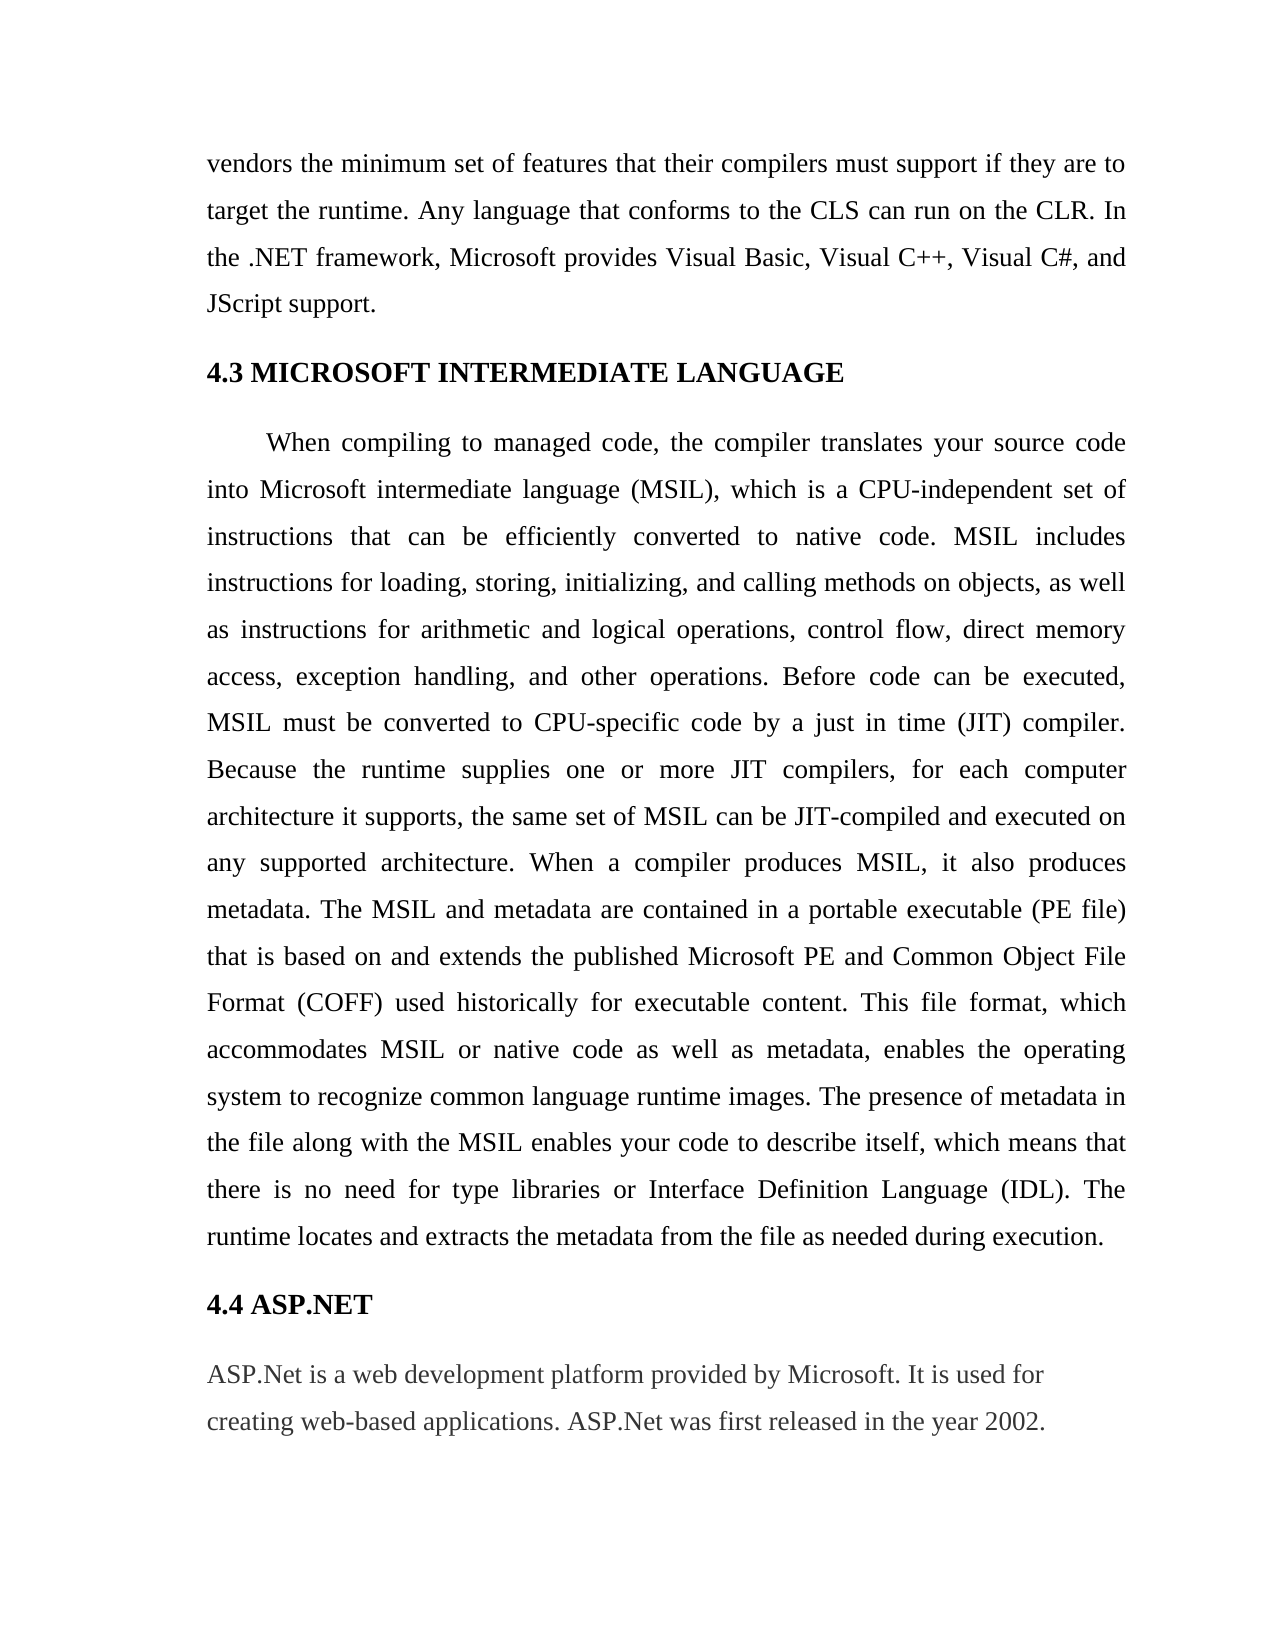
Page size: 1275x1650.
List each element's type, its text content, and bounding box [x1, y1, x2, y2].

text 4.3 MICROSOFT INTERMEDIATE LANGUAGE [207, 355, 1127, 389]
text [207, 148, 1127, 319]
text When compiling to managed code, the compiler translates your source code into Microsoft intermediate language (MSIL), which is a CPU-independent set of instructions that can be efficiently converted to native code. MSIL includes instructions for loading, storing, initializing, and calling methods on objects, as well as instructions for arithmetic and logical operations, control flow, direct memory access, exception handling, and other operations. Before code can be executed, MSIL must be converted to CPU-specific code by a just in time (JIT) compiler. Because the runtime supplies one or more JIT compilers, for each computer architecture it supports, the same set of MSIL can be JIT-compiled and executed on any supported architecture. When a compiler produces MSIL, it also produces metadata. The MSIL and metadata are contained in a portable executable (PE file) that is based on and extends the published Microsoft PE and Common Object File Format (COFF) used historically for executable content. This file format, which accommodates MSIL or native code as well as metadata, enables the operating system to recognize common language runtime images. The presence of metadata in the file along with the MSIL enables your code to describe itself, which means that there is no need for type libraries or Interface Definition Language (IDL). The runtime locates and extracts the metadata from the file as needed during execution. [207, 426, 1127, 1251]
text ASP.Net is a web development platform provided by Microsoft. It is used for creating web-based applications. ASP.Net was first released in the year 2002. [207, 1358, 1127, 1436]
text 4.4 ASP.NET [207, 1287, 1127, 1321]
